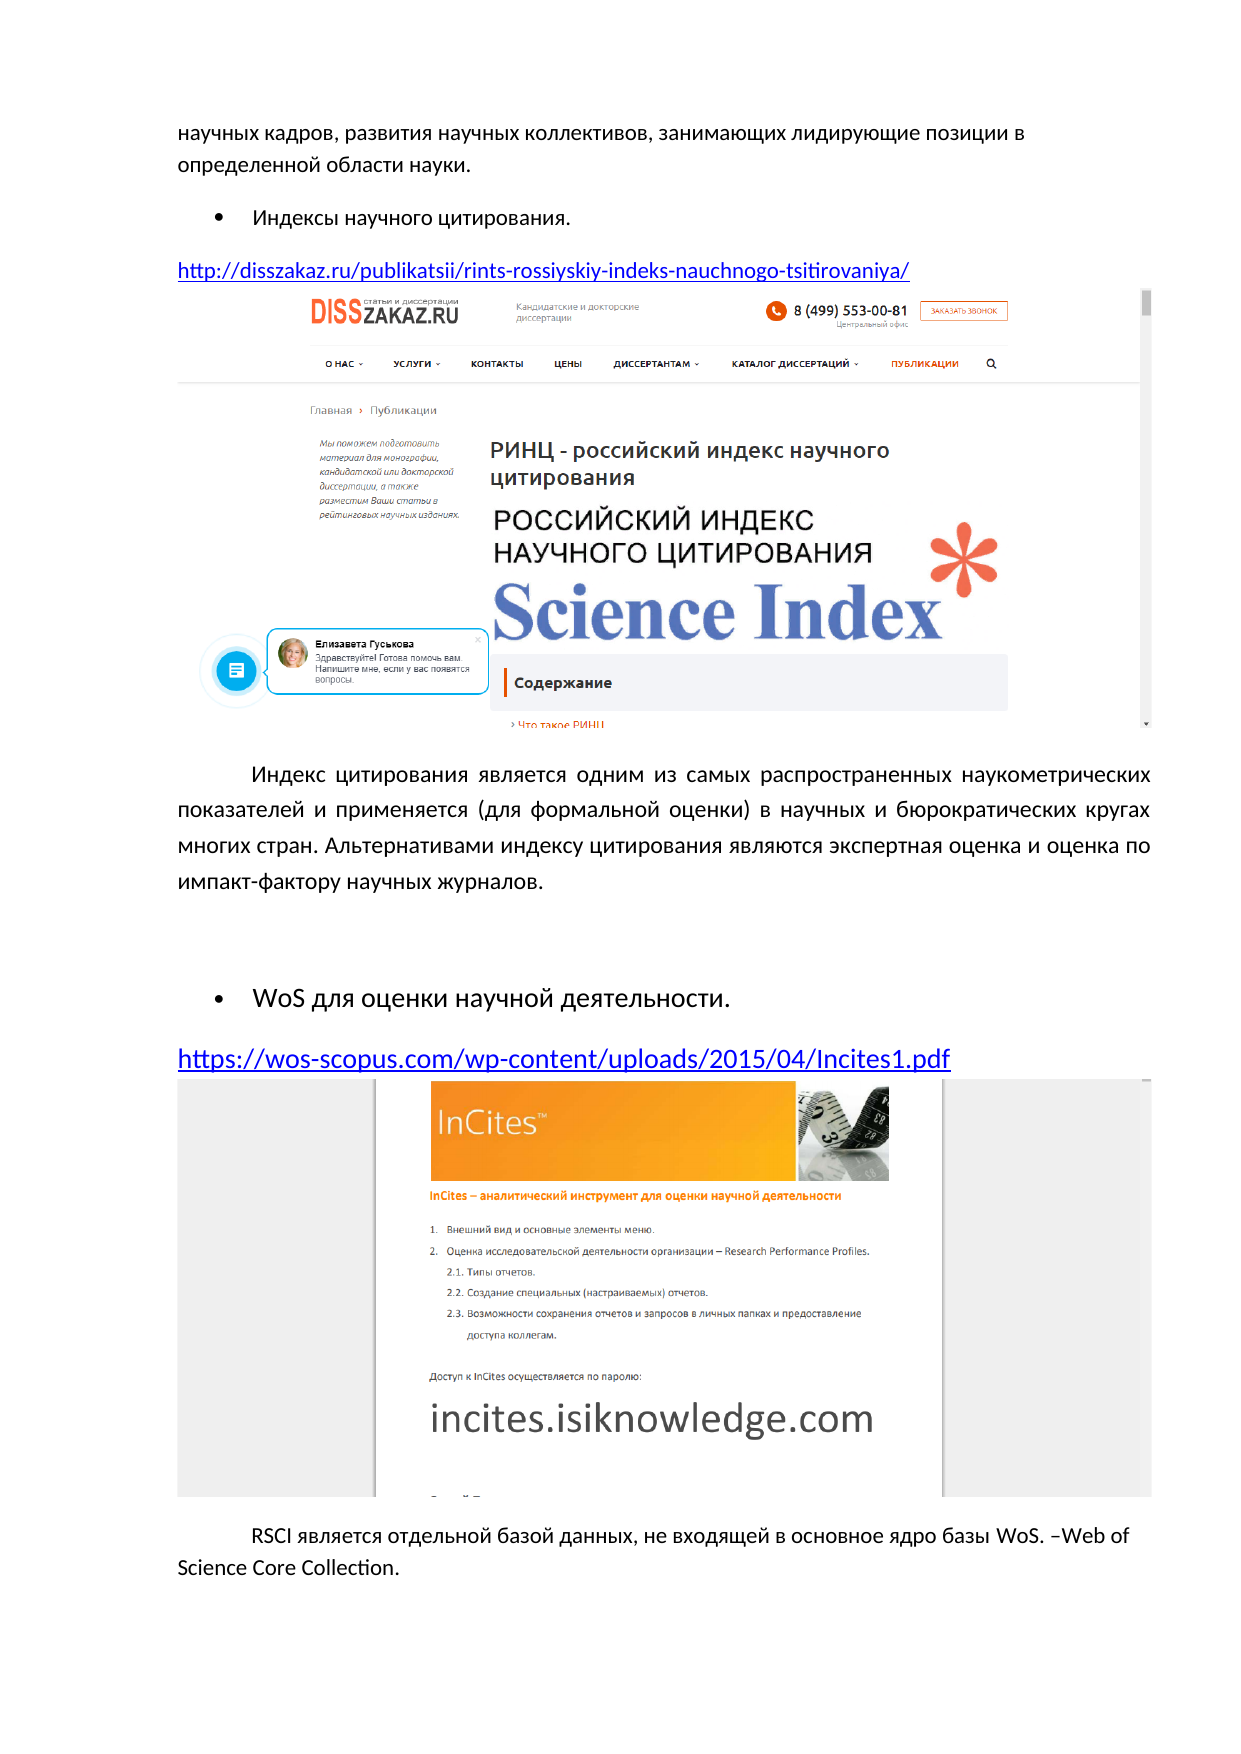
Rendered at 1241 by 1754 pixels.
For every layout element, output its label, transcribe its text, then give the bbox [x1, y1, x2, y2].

text http://disszakaz.ru/publikatsii/rints-rossiyskiy-indeks-nauchnogo-tsitirovaniya/ [177, 256, 1152, 288]
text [177, 118, 1152, 178]
text RSCI является отдельной базой данных, не входящей в основное ядро базы WoS. –Web of Science Core Collection. [177, 1521, 1152, 1582]
list Индексы научного цитирования. [215, 203, 1152, 231]
text https://wos-scopus.com/wp-content/uploads/2015/04/Incites1.pdf [177, 1041, 1152, 1079]
list WoS для оценки научной деятельности. [215, 980, 1152, 1015]
picture [177, 1079, 1152, 1497]
text Индекс цитирования является одним из самых распространенных наукометрических показателей и применяется (для формальной оценки) в научных и бюрократических кругах многих стран. Альтернативами индексу цитирования являются экспертная оценка и оценка по импакт-фактору научных журналов. [177, 753, 1152, 895]
picture [177, 288, 1152, 728]
